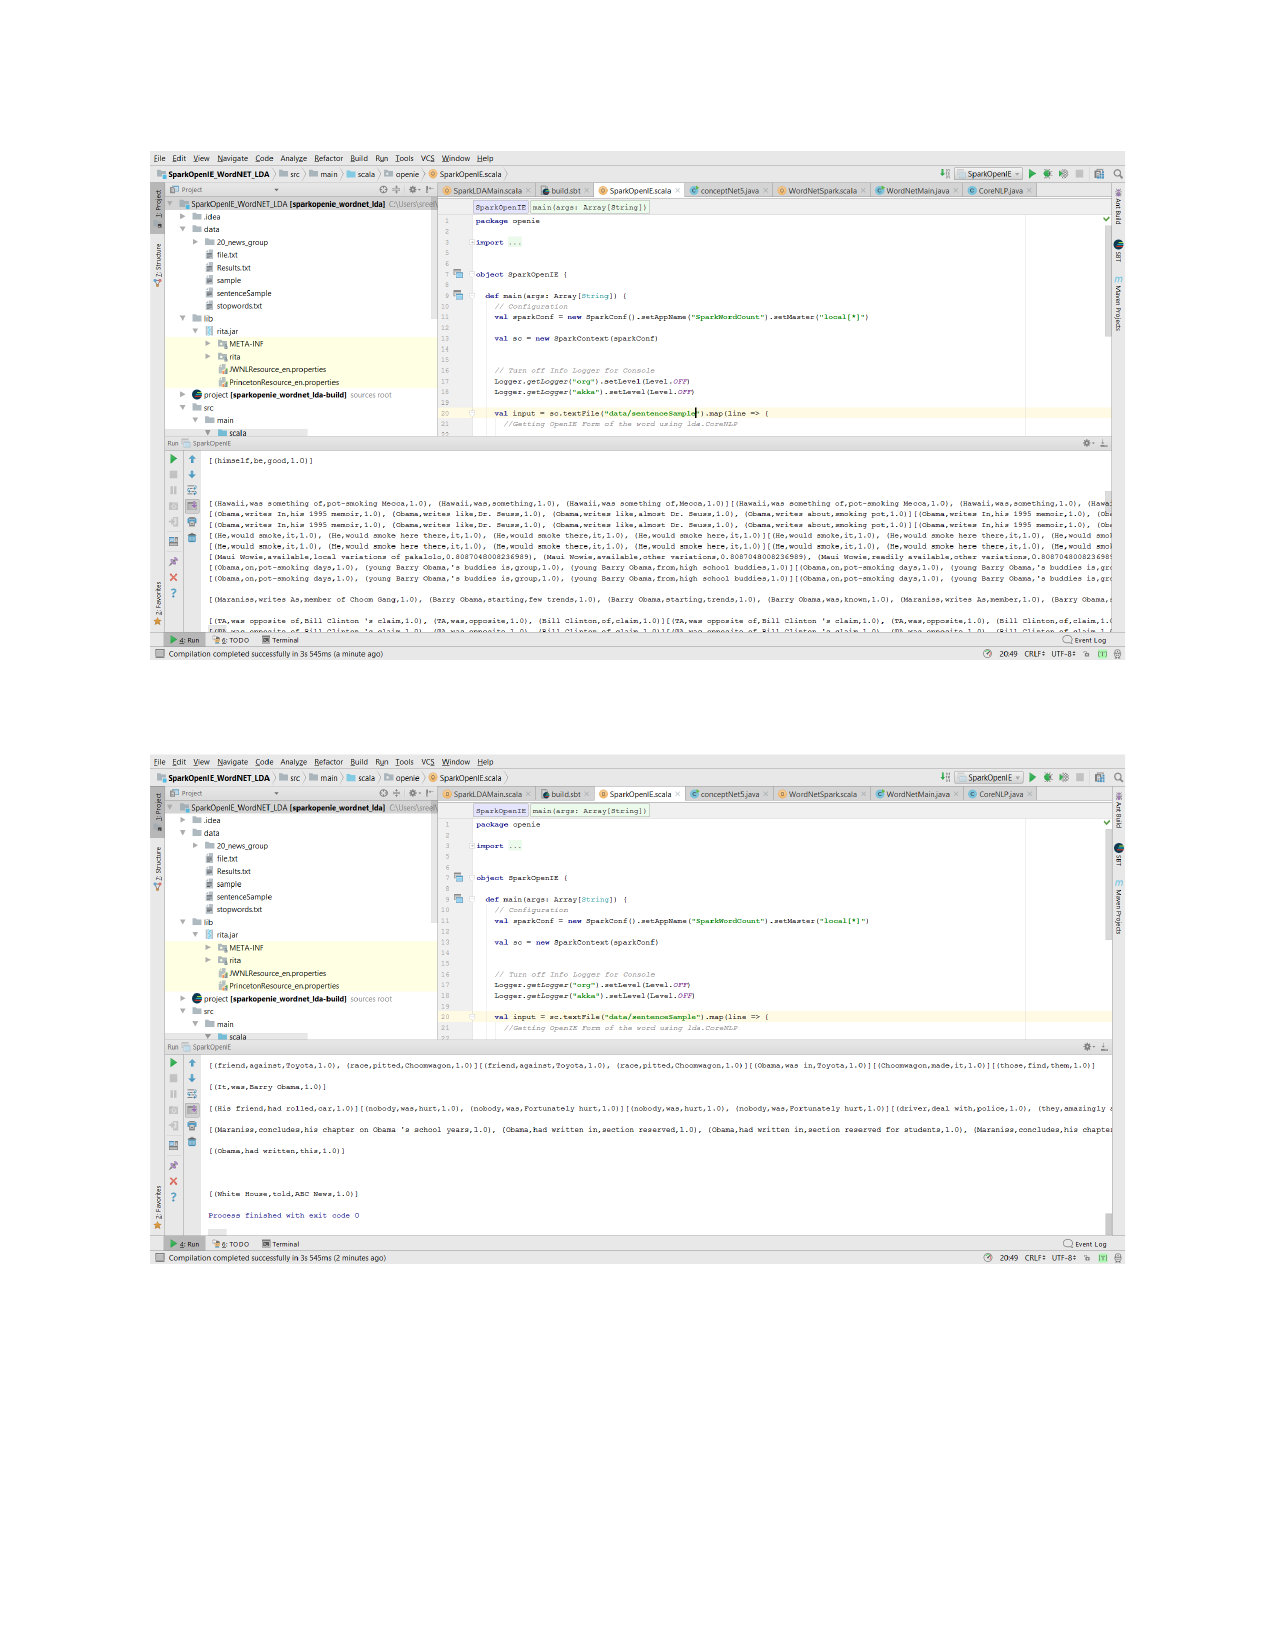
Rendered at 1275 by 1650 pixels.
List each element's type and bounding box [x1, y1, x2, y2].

picture [150, 752, 1125, 1264]
picture [150, 150, 1125, 660]
